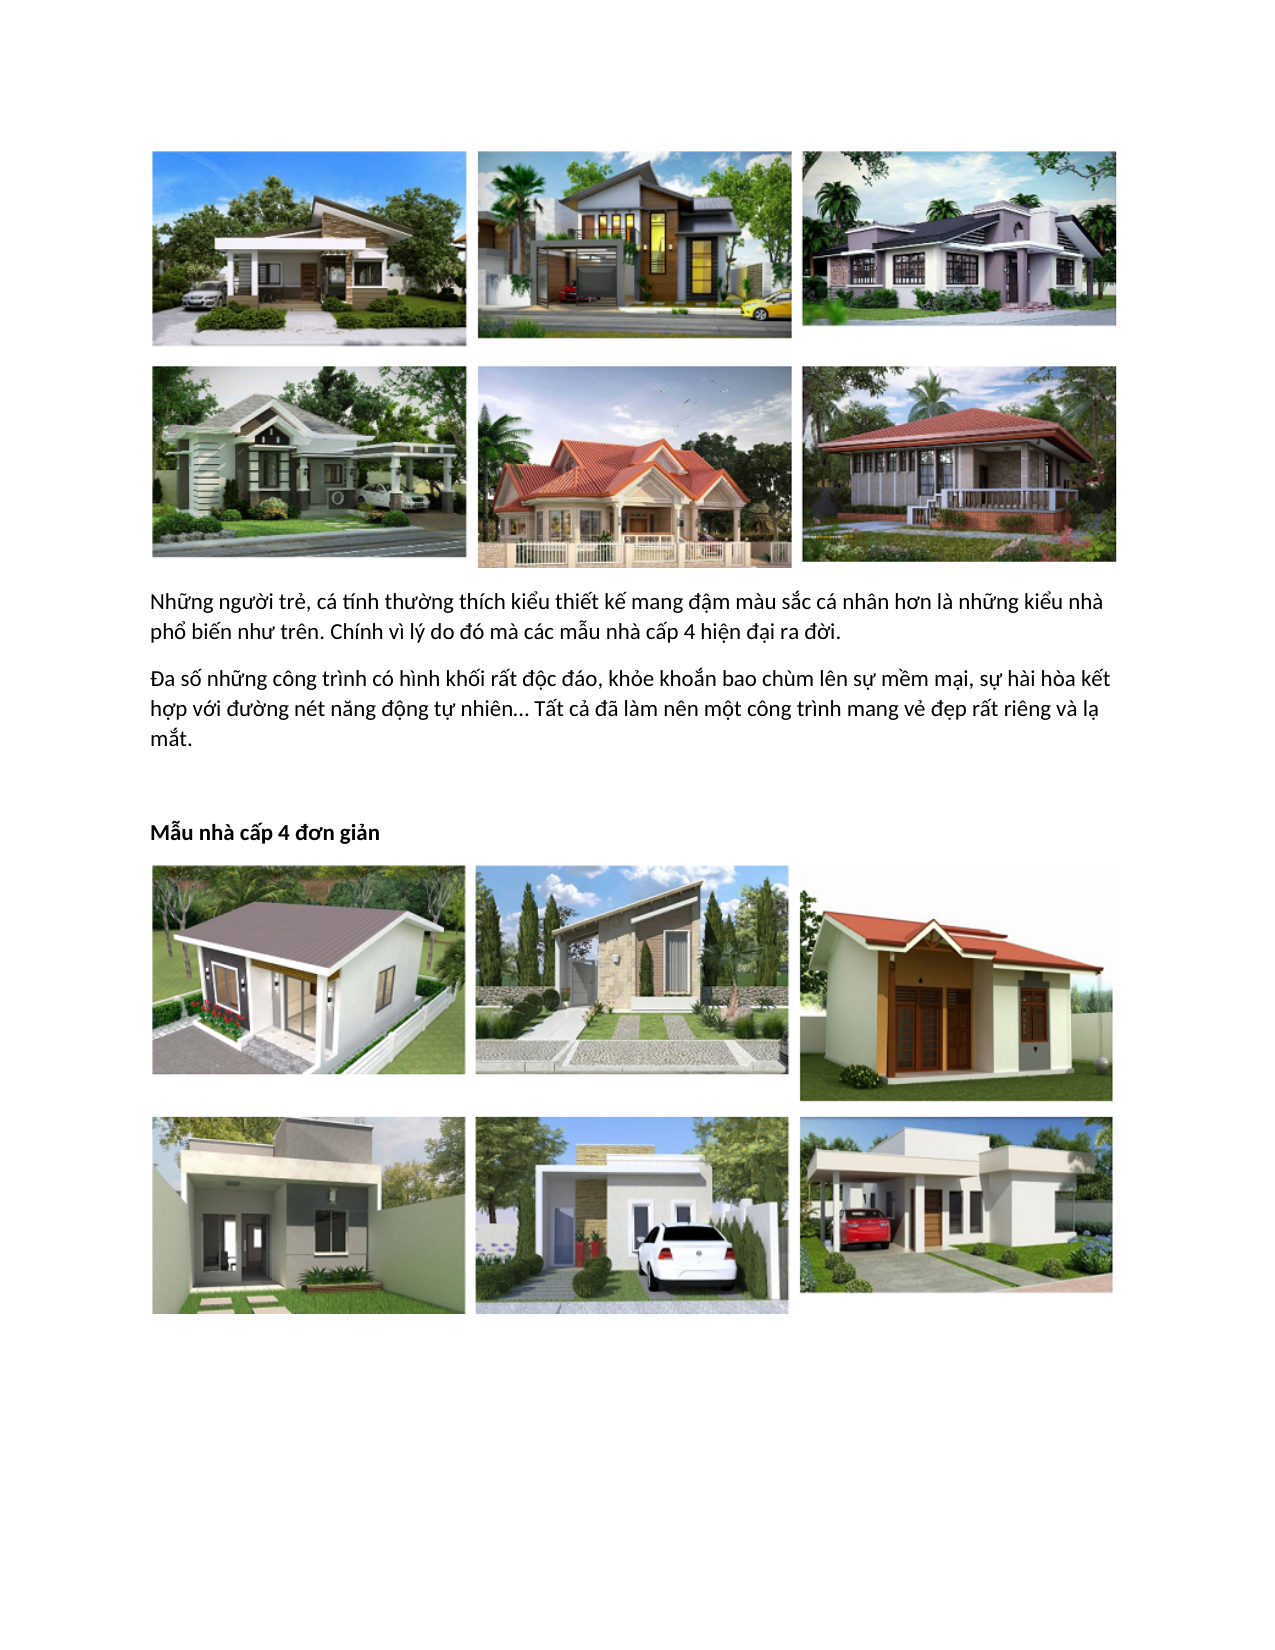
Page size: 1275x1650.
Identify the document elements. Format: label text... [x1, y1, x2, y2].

text Mẫu nhà cấp 4 đơn giản [150, 818, 1125, 846]
picture [150, 865, 1125, 1314]
picture [150, 150, 1125, 568]
text Những người trẻ, cá tính thường thích kiểu thiết kế mang đậm màu sắc cá nhân hơn là những kiểu nhà phổ biến như trên. Chính vì lý do đó mà các mẫu nhà cấp 4 hiện đại ra đời. [150, 587, 1125, 645]
text Đa số những công trình có hình khối rất độc đáo, khỏe khoắn bao chùm lên sự mềm mại, sự hài hòa kết hợp với đường nét năng động tự nhiên… Tất cả đã làm nên một công trình mang vẻ đẹp rất riêng và lạ mắt. [150, 664, 1125, 752]
